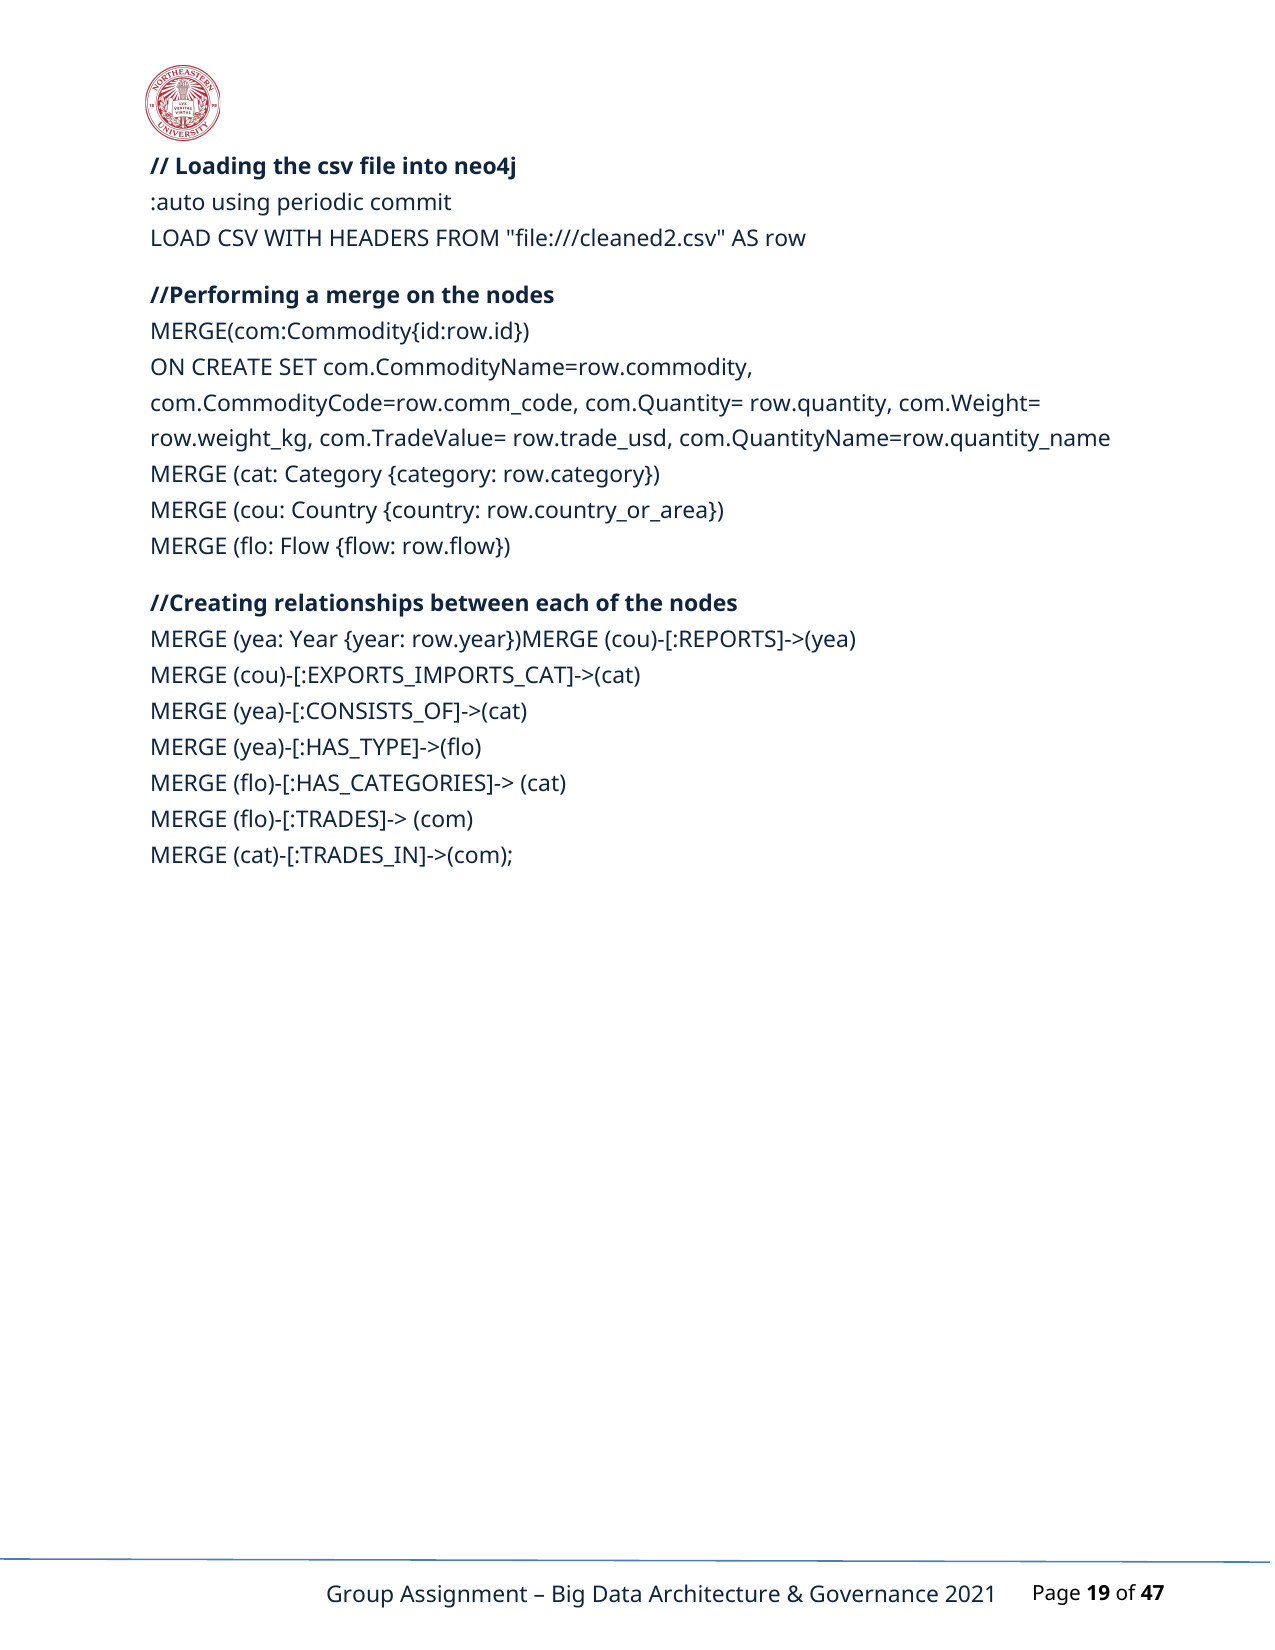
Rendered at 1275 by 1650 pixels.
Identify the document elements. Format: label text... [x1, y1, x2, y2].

text //Performing a merge on the nodes MERGE(com:Commodity{id:row.id}) ON CREATE SET com.CommodityName=row.commodity, com.CommodityCode=row.comm_code, com.Quantity= row.quantity, com.Weight= row.weight_kg, com.TradeValue= row.trade_usd, com.QuantityName=row.quantity_name MERGE (cat: Category {category: row.category}) MERGE (cou: Country {country: row.country_or_area}) MERGE (flo: Flow {flow: row.flow}) [150, 279, 1125, 561]
text //Creating relationships between each of the nodes MERGE (yea: Year {year: row.year})MERGE (cou)-[:REPORTS]->(yea) MERGE (cou)-[:EXPORTS_IMPORTS_CAT]->(cat) MERGE (yea)-[:CONSISTS_OF]->(cat) MERGE (yea)-[:HAS_TYPE]->(flo) MERGE (flo)-[:HAS_CATEGORIES]-> (cat) MERGE (flo)-[:TRADES]-> (com) MERGE (cat)-[:TRADES_IN]->(com); [150, 587, 1125, 1013]
text // Loading the csv file into neo4j :auto using periodic commit LOAD CSV WITH HEADERS FROM "file:///cleaned2.csv" AS row [150, 150, 1125, 253]
picture [145, 65, 221, 141]
